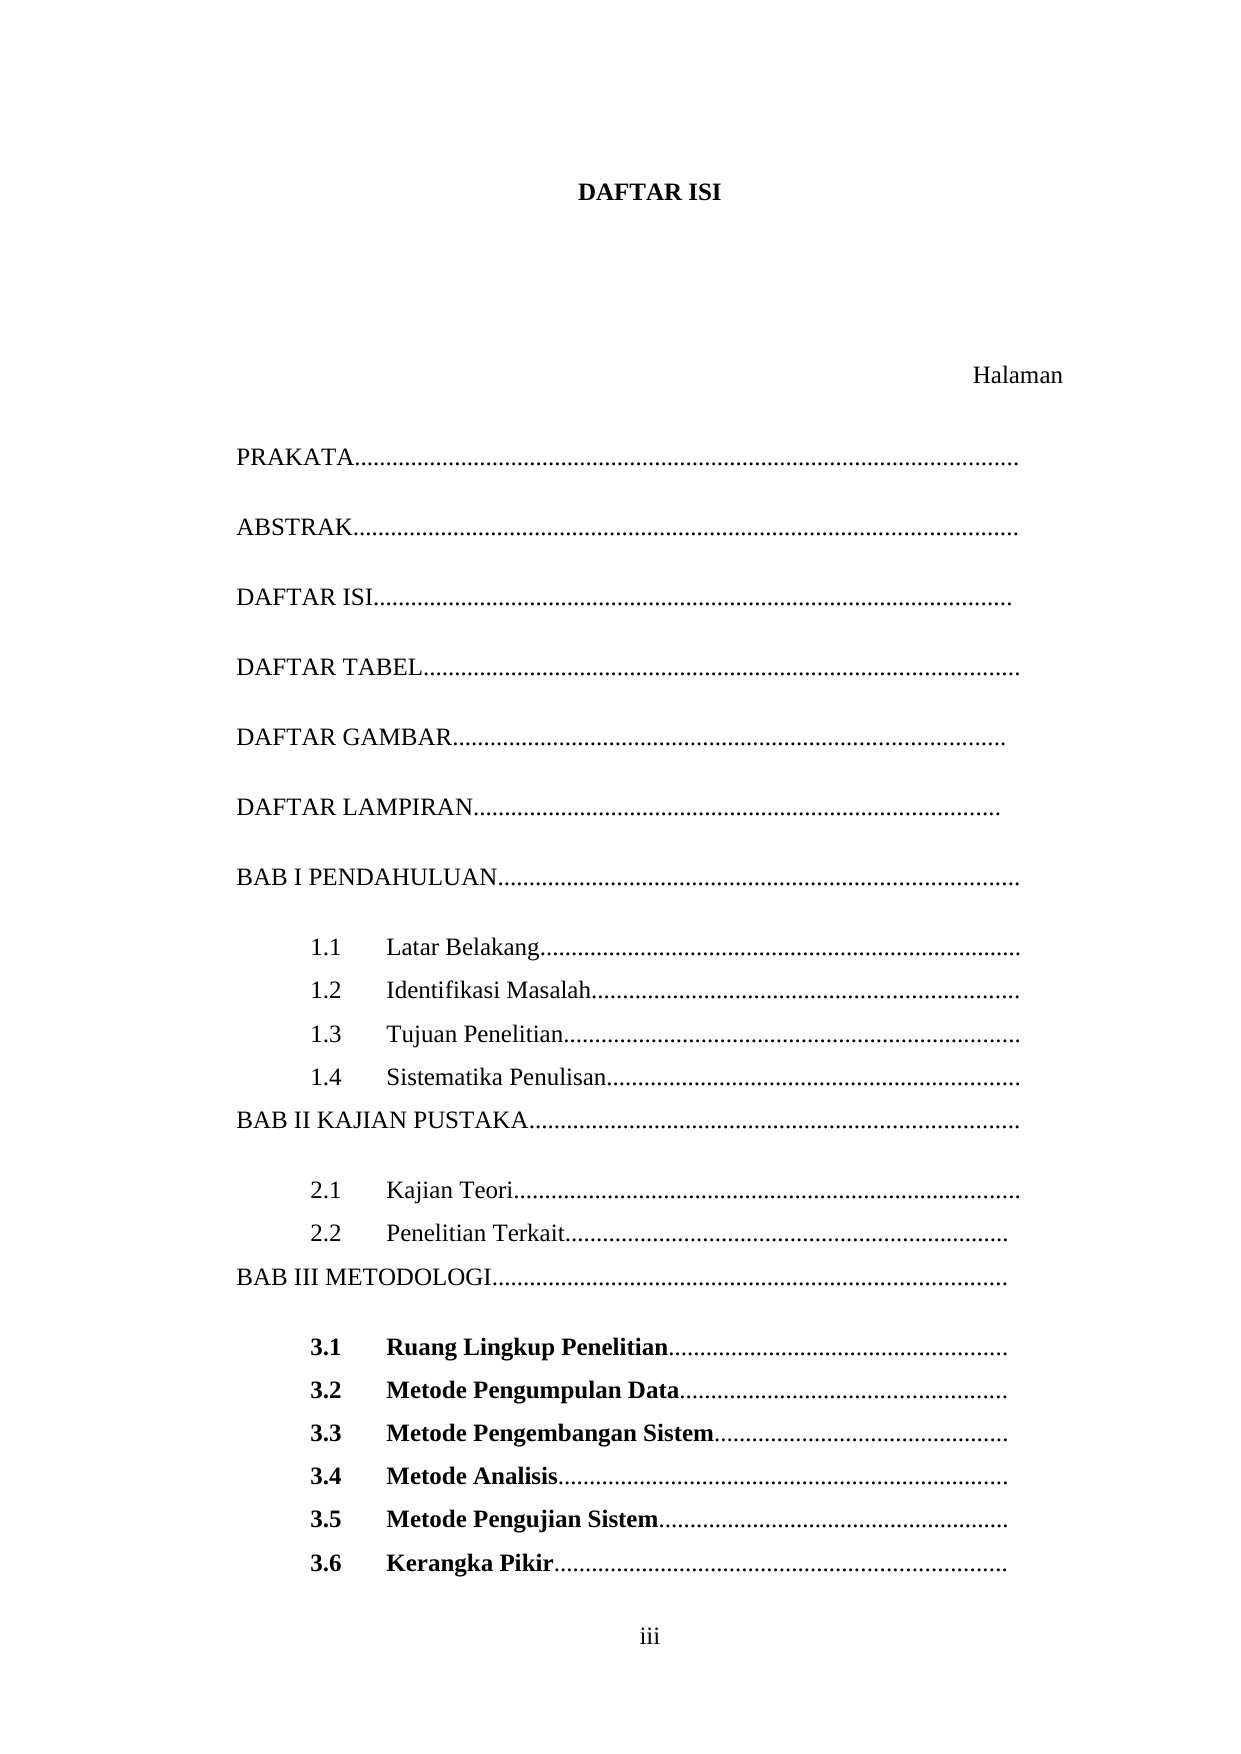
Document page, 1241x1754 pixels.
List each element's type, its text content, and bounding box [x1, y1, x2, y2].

text DAFTAR ISI [236, 177, 1063, 206]
